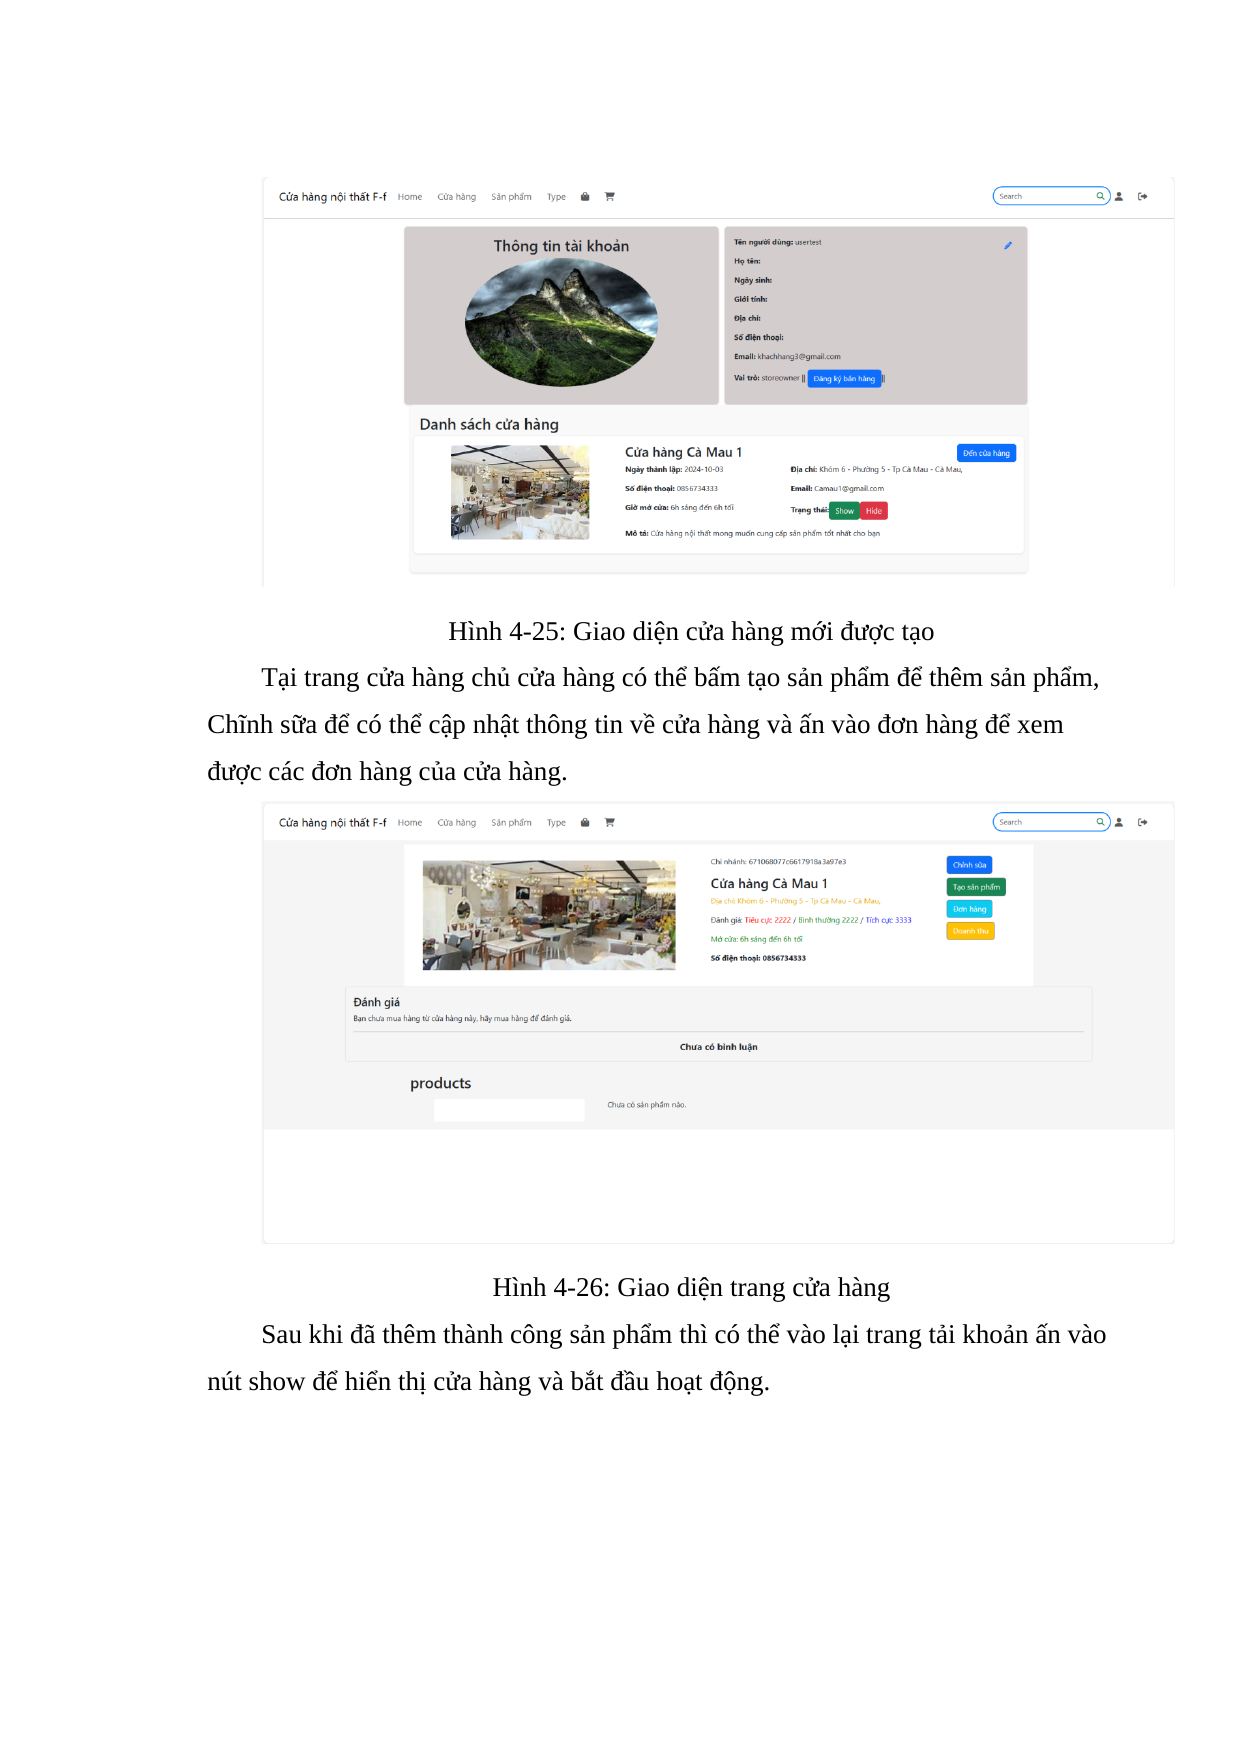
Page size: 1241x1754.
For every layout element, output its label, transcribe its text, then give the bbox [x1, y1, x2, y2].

picture [261, 801, 1175, 1244]
text Tại trang cửa hàng chủ cửa hàng có thể bấm tạo sản phẩm để thêm sản phẩm, Chĩnh sữa để có thể cập nhật thông tin về cửa hàng và ấn vào đơn hàng để xem được các đơn hàng của cửa hàng. [207, 661, 1122, 786]
picture [261, 177, 1175, 587]
text Sau khi đã thêm thành công sản phẩm thì có thể vào lại trang tải khoản ấn vào nút show để hiển thị cửa hàng và bắt đầu hoạt động. [207, 1318, 1122, 1396]
